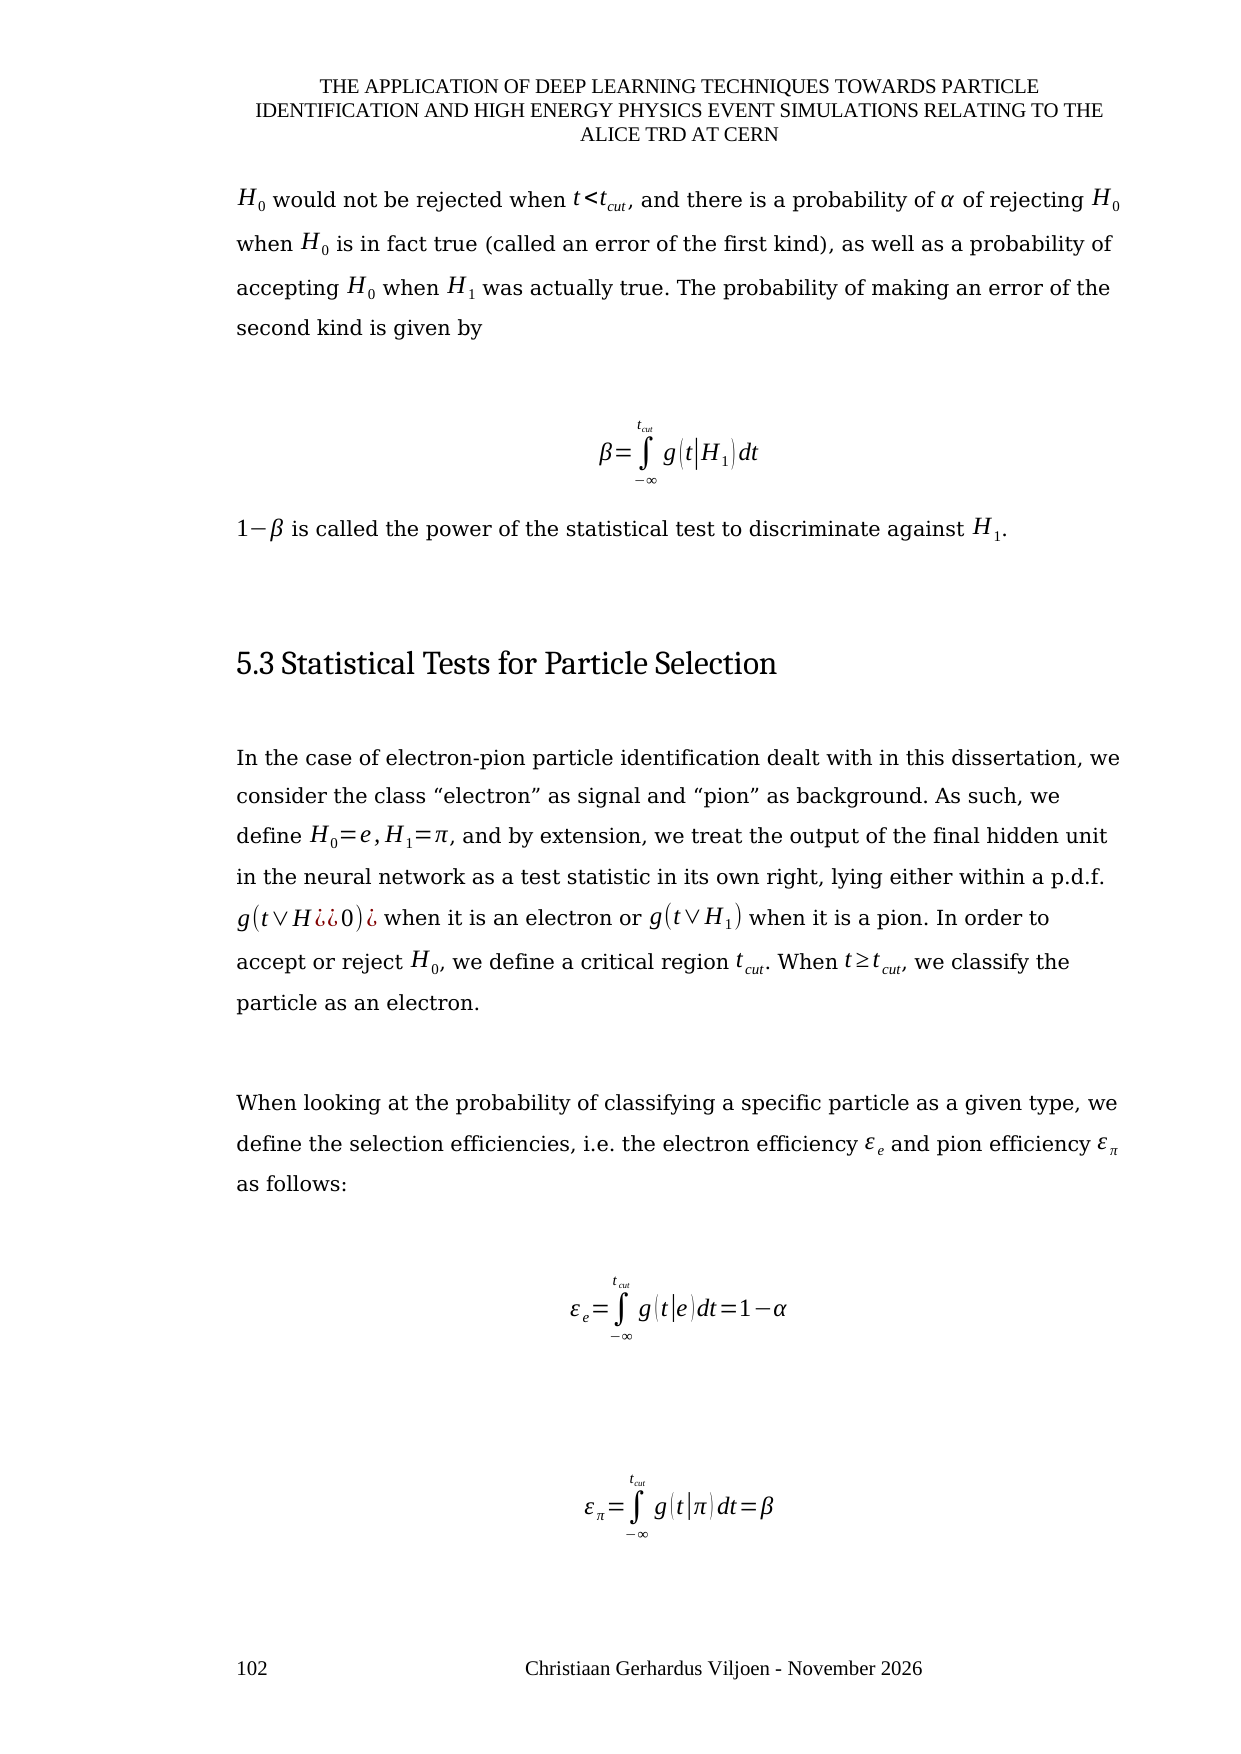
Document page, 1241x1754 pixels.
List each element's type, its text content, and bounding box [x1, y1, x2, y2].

text is called the power of the statistical test to discriminate against . [236, 513, 1122, 544]
text When looking at the probability of classifying a specific particle as a given type, we define the selection efficiencies, i.e. the electron efficiency and pion efficiency as follows: [236, 1090, 1122, 1196]
text would not be rejected when , and there is a probability of of rejecting when is in fact true (called an error of the first kind), as well as a probability of accepting when was actually true. The probability of making an error of the second kind is given by [236, 183, 1122, 340]
text In the case of electron-pion particle identification dealt with in this dissertation, we consider the class “electron” as signal and “pion” as background. As such, we define , and by extension, we treat the output of the final hidden unit in the neural network as a test statistic in its own right, lying either within a p.d.f. when it is an electron or when it is a pion. In order to accept or reject , we define a critical region . When , we classify the particle as an electron. [236, 745, 1122, 1015]
subtitle Statistical Tests for Particle Selection [236, 644, 1122, 683]
